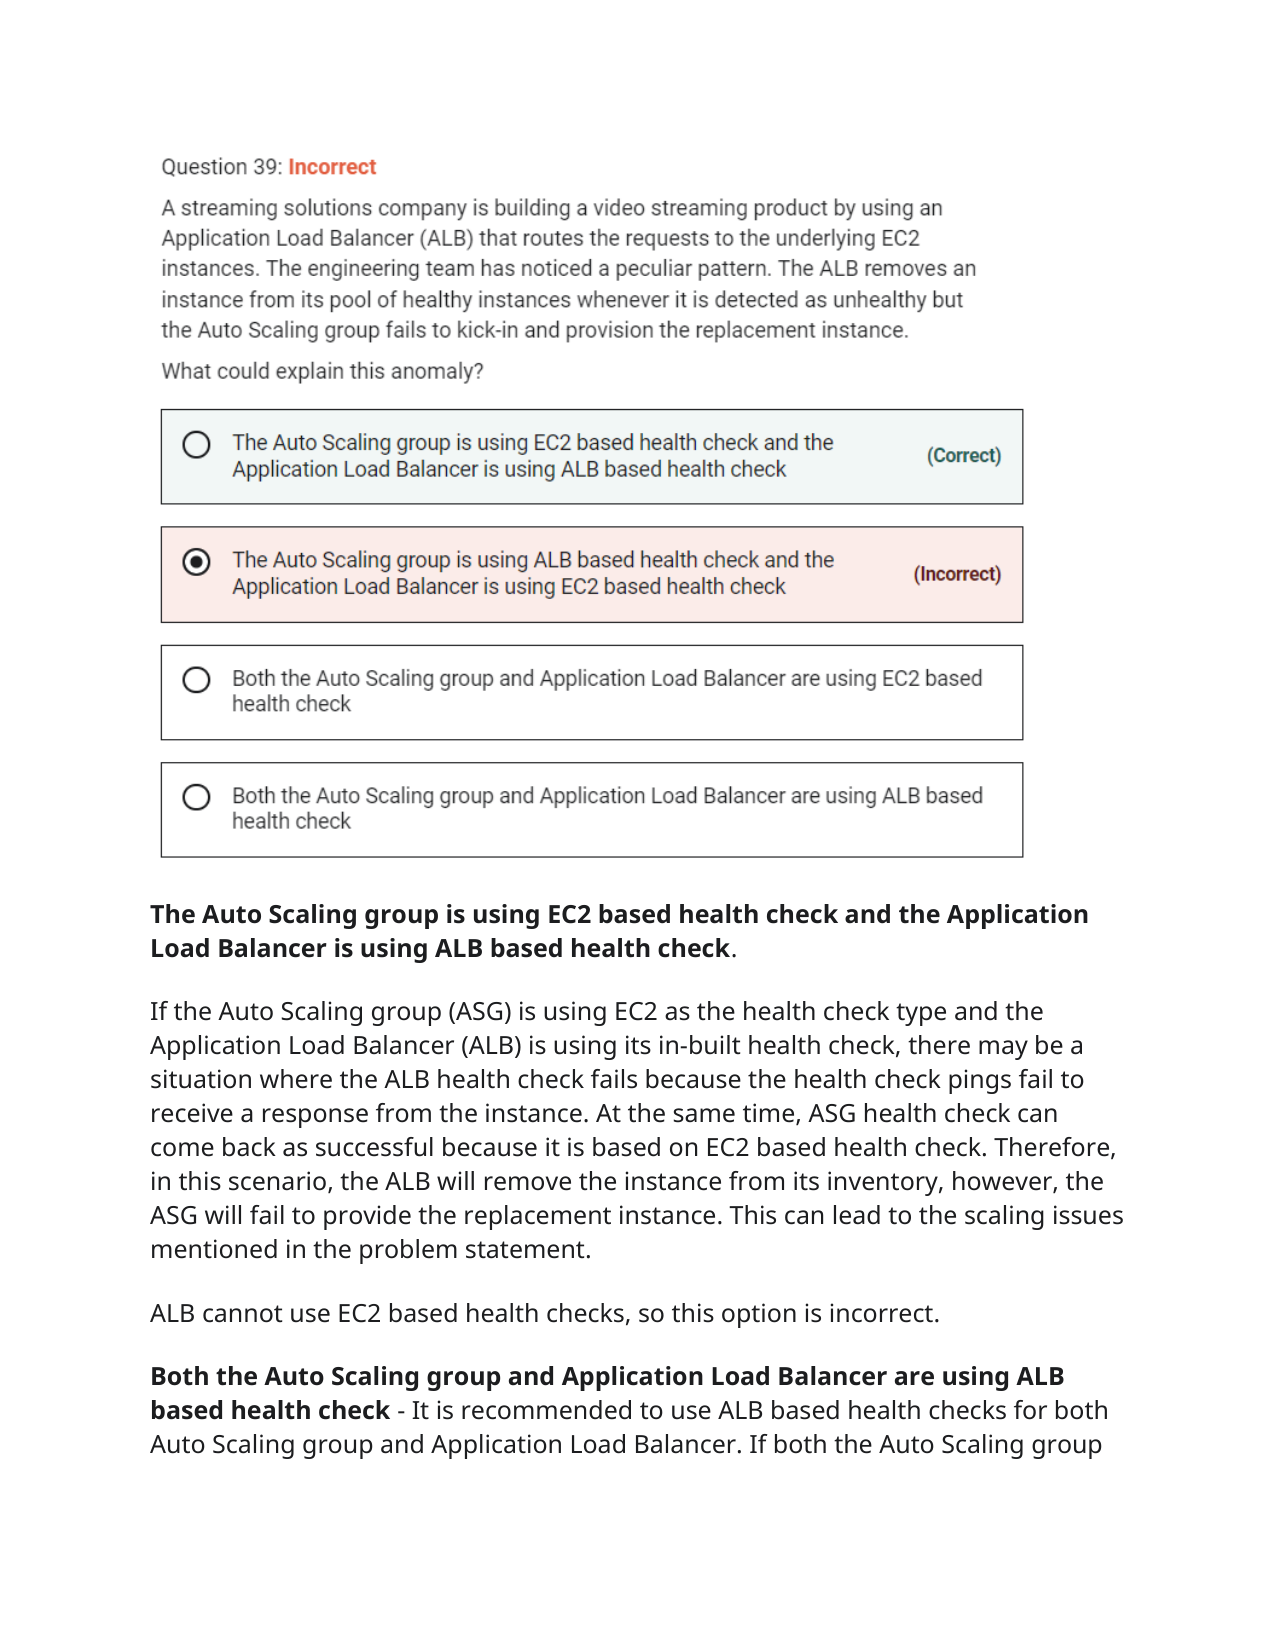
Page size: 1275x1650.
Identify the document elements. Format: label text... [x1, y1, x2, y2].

text ALB cannot use EC2 based health checks, so this option is incorrect. [150, 1295, 1125, 1329]
text The Auto Scaling group is using EC2 based health check and the Application Load Balancer is using ALB based health check. [150, 896, 1125, 964]
picture [150, 150, 1032, 865]
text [150, 1358, 1125, 1461]
text If the Auto Scaling group (ASG) is using EC2 as the health check type and the Application Load Balancer (ALB) is using its in-built health check, there may be a situation where the ALB health check fails because the health check pings fail to receive a response from the instance. At the same time, ASG health check can come back as successful because it is based on EC2 based health check. Therefore, in this scenario, the ALB will remove the instance from its inventory, however, the ASG will fail to provide the replacement instance. This can lead to the scaling issues mentioned in the problem statement. [150, 994, 1125, 1266]
